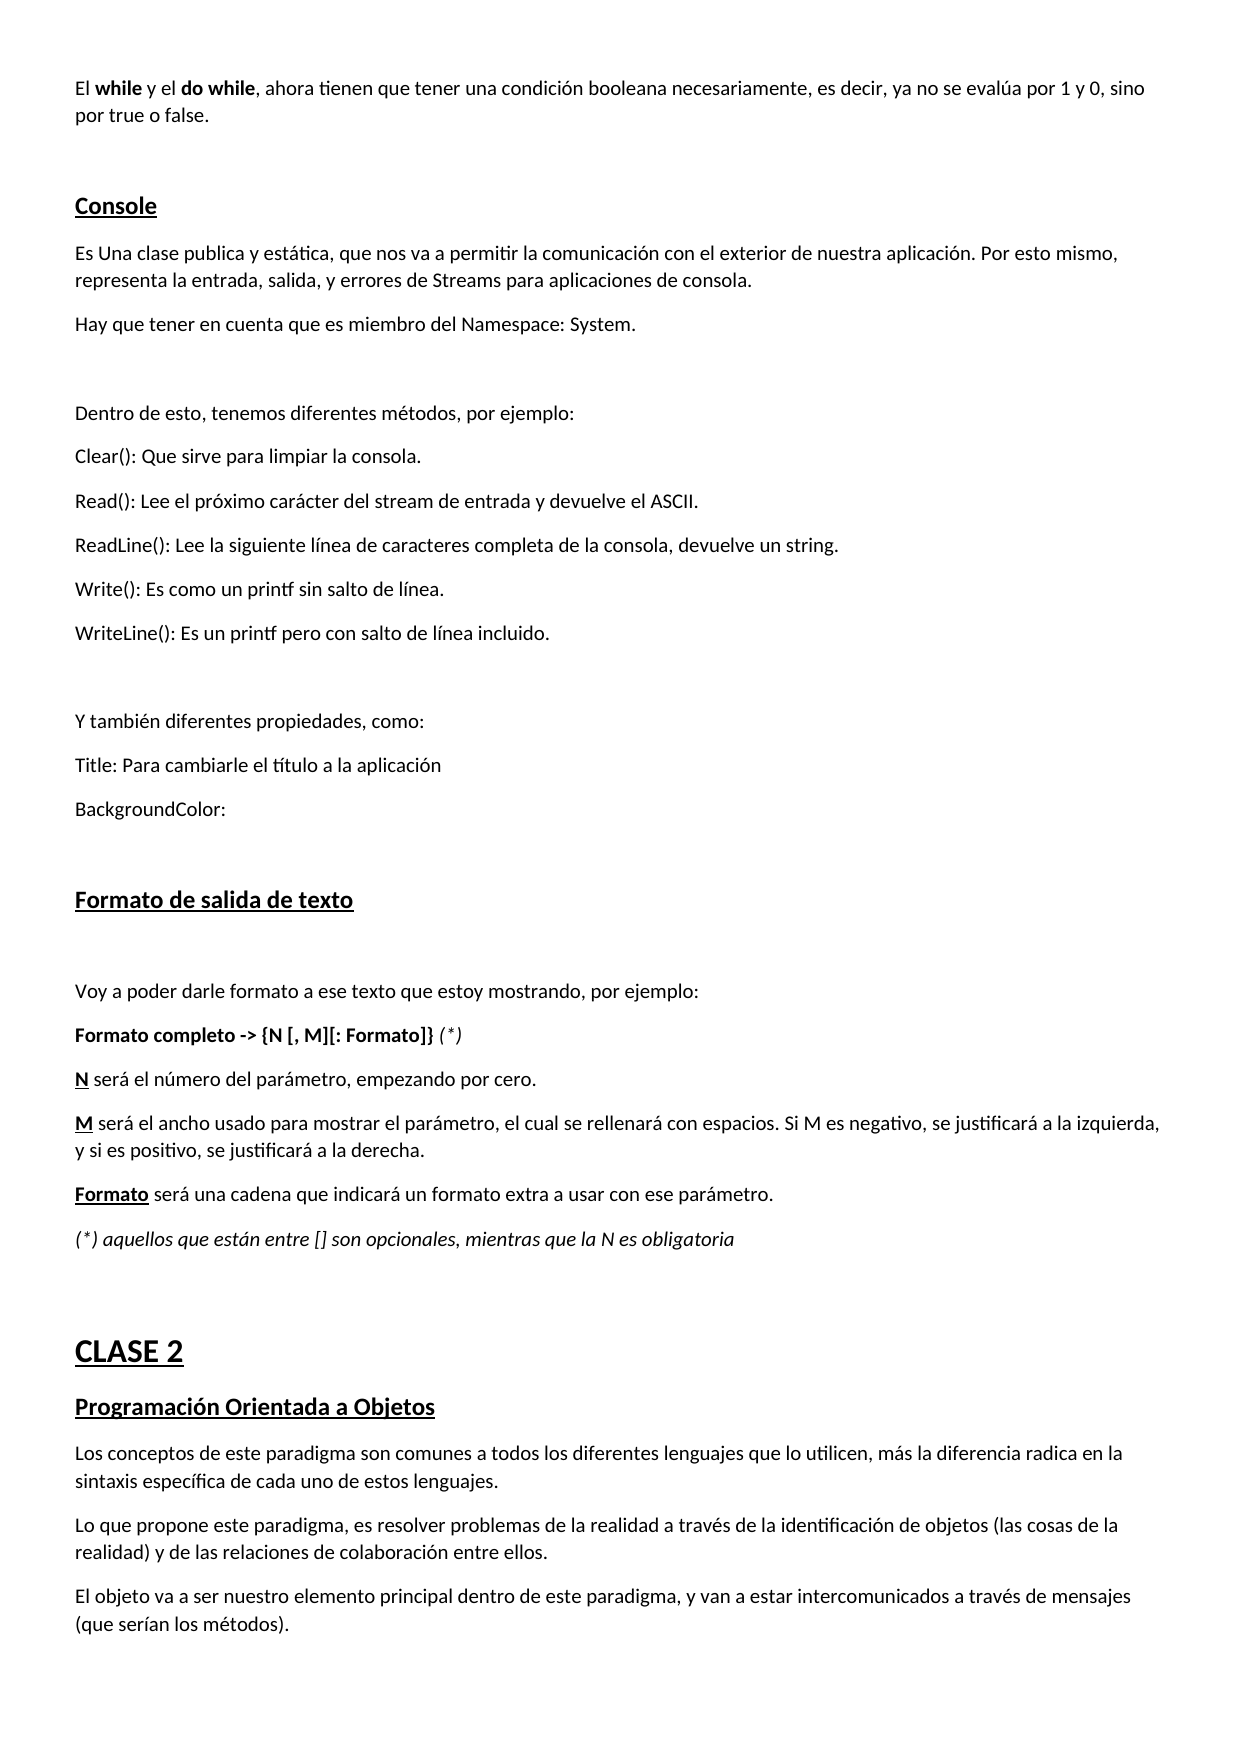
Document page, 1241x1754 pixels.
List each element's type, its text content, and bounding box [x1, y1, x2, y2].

text N será el número del parámetro, empezando por cero. [75, 1066, 1165, 1092]
text Y también diferentes propiedades, como: [75, 708, 1165, 733]
text Formato de salida de texto [75, 884, 1165, 915]
text Title: Para cambiarle el título a la aplicación [75, 752, 1165, 778]
text El objeto va a ser nuestro elemento principal dentro de este paradigma, y van a estar intercomunicados a través de mensajes (que serían los métodos). [75, 1583, 1165, 1636]
text Los conceptos de este paradigma son comunes a todos los diferentes lenguajes que lo utilicen, más la diferencia radica en la sintaxis específica de cada uno de estos lenguajes. [75, 1441, 1165, 1493]
text Formato completo -> {N [, M][: Formato]} (*) [75, 1022, 1165, 1047]
text Formato será una cadena que indicará un formato extra a usar con ese parámetro. [75, 1182, 1165, 1207]
text Write(): Es como un printf sin salto de línea. [75, 576, 1165, 601]
text Console [75, 191, 1165, 221]
text El while y el do while, ahora tienen que tener una condición booleana necesariamente, es decir, ya no se evalúa por 1 y 0, sino por true o false. [75, 75, 1165, 128]
text Clear(): Que sirve para limpiar la consola. [75, 444, 1165, 469]
text ReadLine(): Lee la siguiente línea de caracteres completa de la consola, devuelve un string. [75, 532, 1165, 557]
text Hay que tener en cuenta que es miembro del Namespace: System. [75, 312, 1165, 337]
text Voy a poder darle formato a ese texto que estoy mostrando, por ejemplo: [75, 978, 1165, 1003]
text Programación Orientada a Objetos [75, 1391, 1165, 1422]
text (*) aquellos que están entre [] son opcionales, mientras que la N es obligatoria [75, 1226, 1165, 1251]
text Lo que propone este paradigma, es resolver problemas de la realidad a través de la identificación de objetos (las cosas de la realidad) y de las relaciones de colaboración entre ellos. [75, 1512, 1165, 1565]
text BackgroundColor: [75, 796, 1165, 822]
text Dentro de esto, tenemos diferentes métodos, por ejemplo: [75, 400, 1165, 425]
text Es Una clase publica y estática, que nos va a permitir la comunicación con el exterior de nuestra aplicación. Por esto mismo, representa la entrada, salida, y errores de Streams para aplicaciones de consola. [75, 240, 1165, 293]
text Read(): Lee el próximo carácter del stream de entrada y devuelve el ASCII. [75, 488, 1165, 513]
text WriteLine(): Es un printf pero con salto de línea incluido. [75, 620, 1165, 645]
text M será el ancho usado para mostrar el parámetro, el cual se rellenará con espacios. Si M es negativo, se justificará a la izquierda, y si es positivo, se justificará a la derecha. [75, 1110, 1165, 1163]
text CLASE 2 [75, 1330, 1165, 1371]
